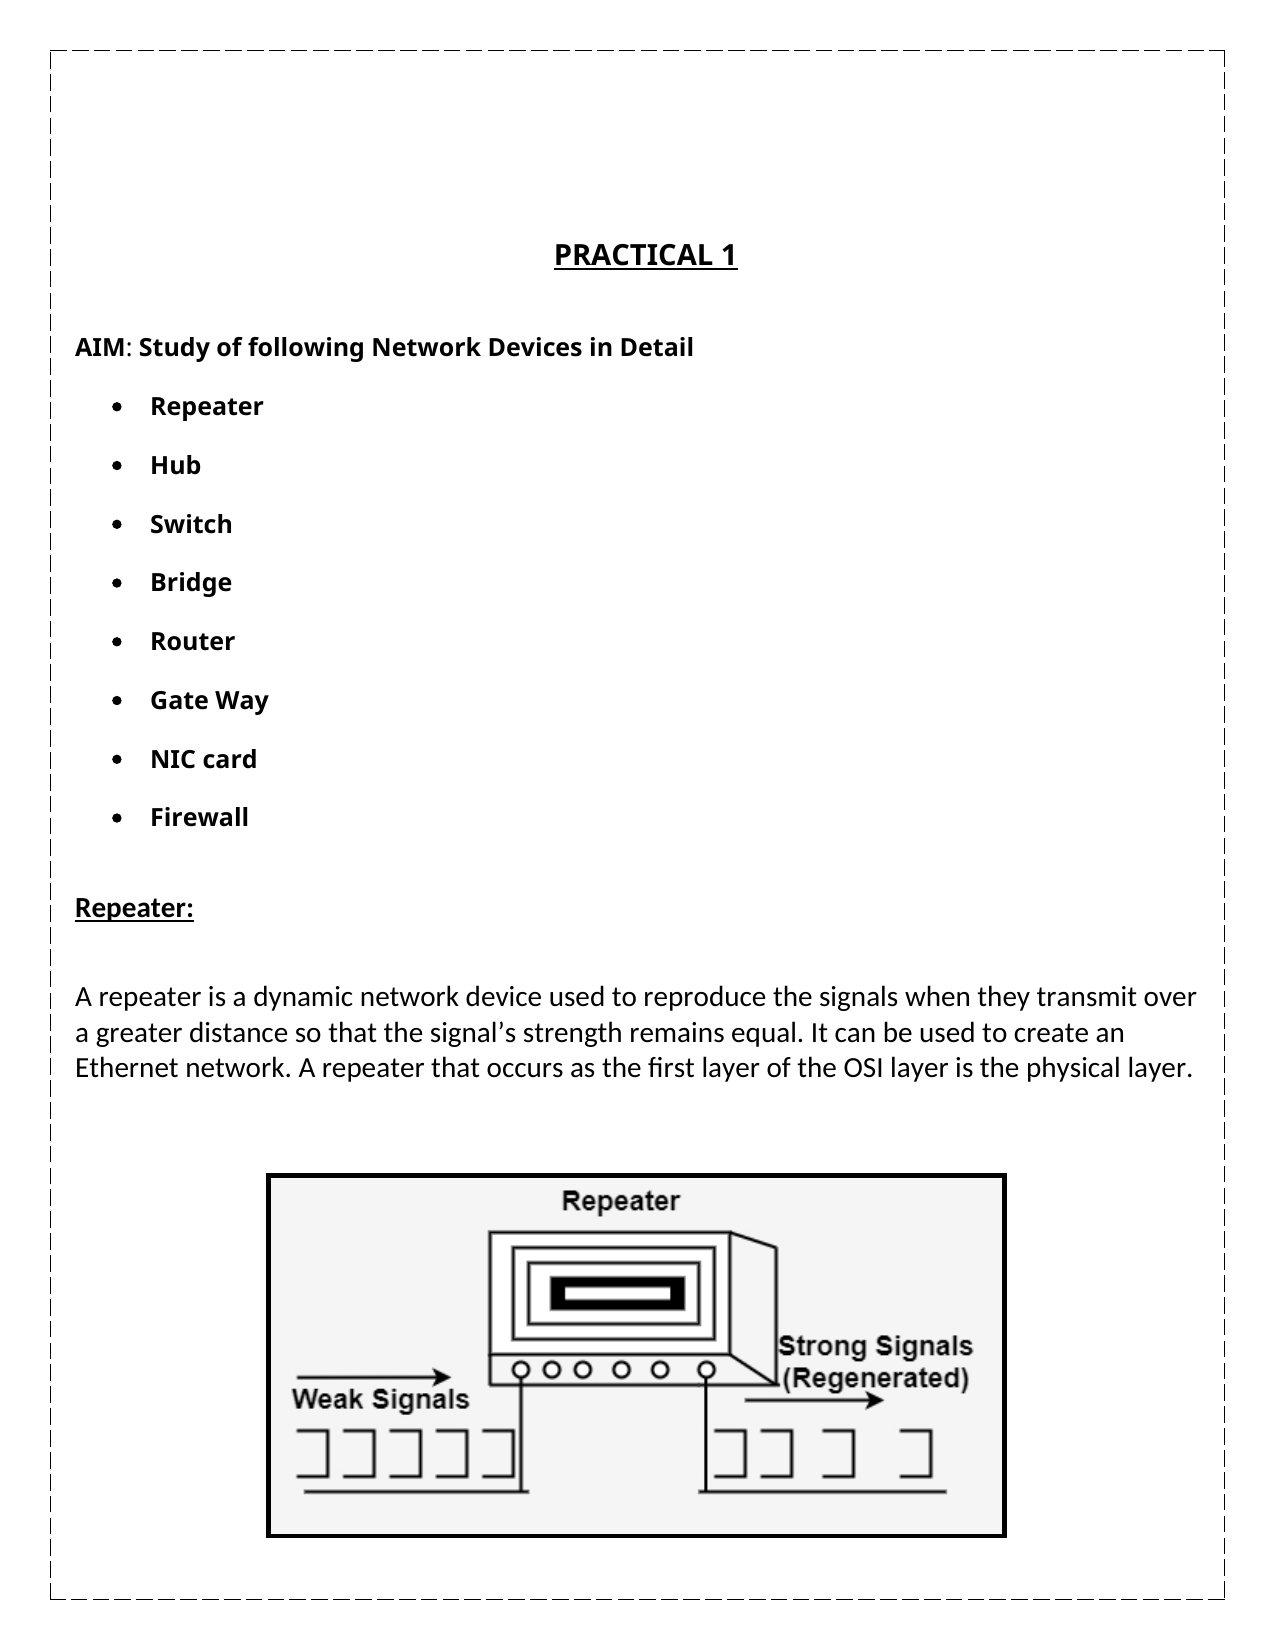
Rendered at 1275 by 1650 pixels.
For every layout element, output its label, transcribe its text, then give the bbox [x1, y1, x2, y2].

text AIM: Study of following Network Devices in Detail [75, 330, 1200, 364]
list Gate Way [112, 682, 1200, 717]
text Repeater: [75, 889, 1200, 953]
picture [271, 1178, 1002, 1534]
list Repeater [112, 389, 1200, 423]
text A repeater is a dynamic network device used to reproduce the signals when they transmit over a greater distance so that the signal’s strength remains equal. It can be used to create an Ethernet network. A repeater that occurs as the first layer of the OSI layer is the physical layer. [75, 978, 1200, 1085]
list Hub [112, 447, 1200, 482]
list Router [112, 624, 1200, 658]
list Bridge [112, 565, 1200, 599]
list NIC card [112, 741, 1200, 775]
list Switch [112, 506, 1200, 540]
text PRACTICAL 1 [91, 234, 1200, 274]
list Firewall [112, 800, 1200, 834]
